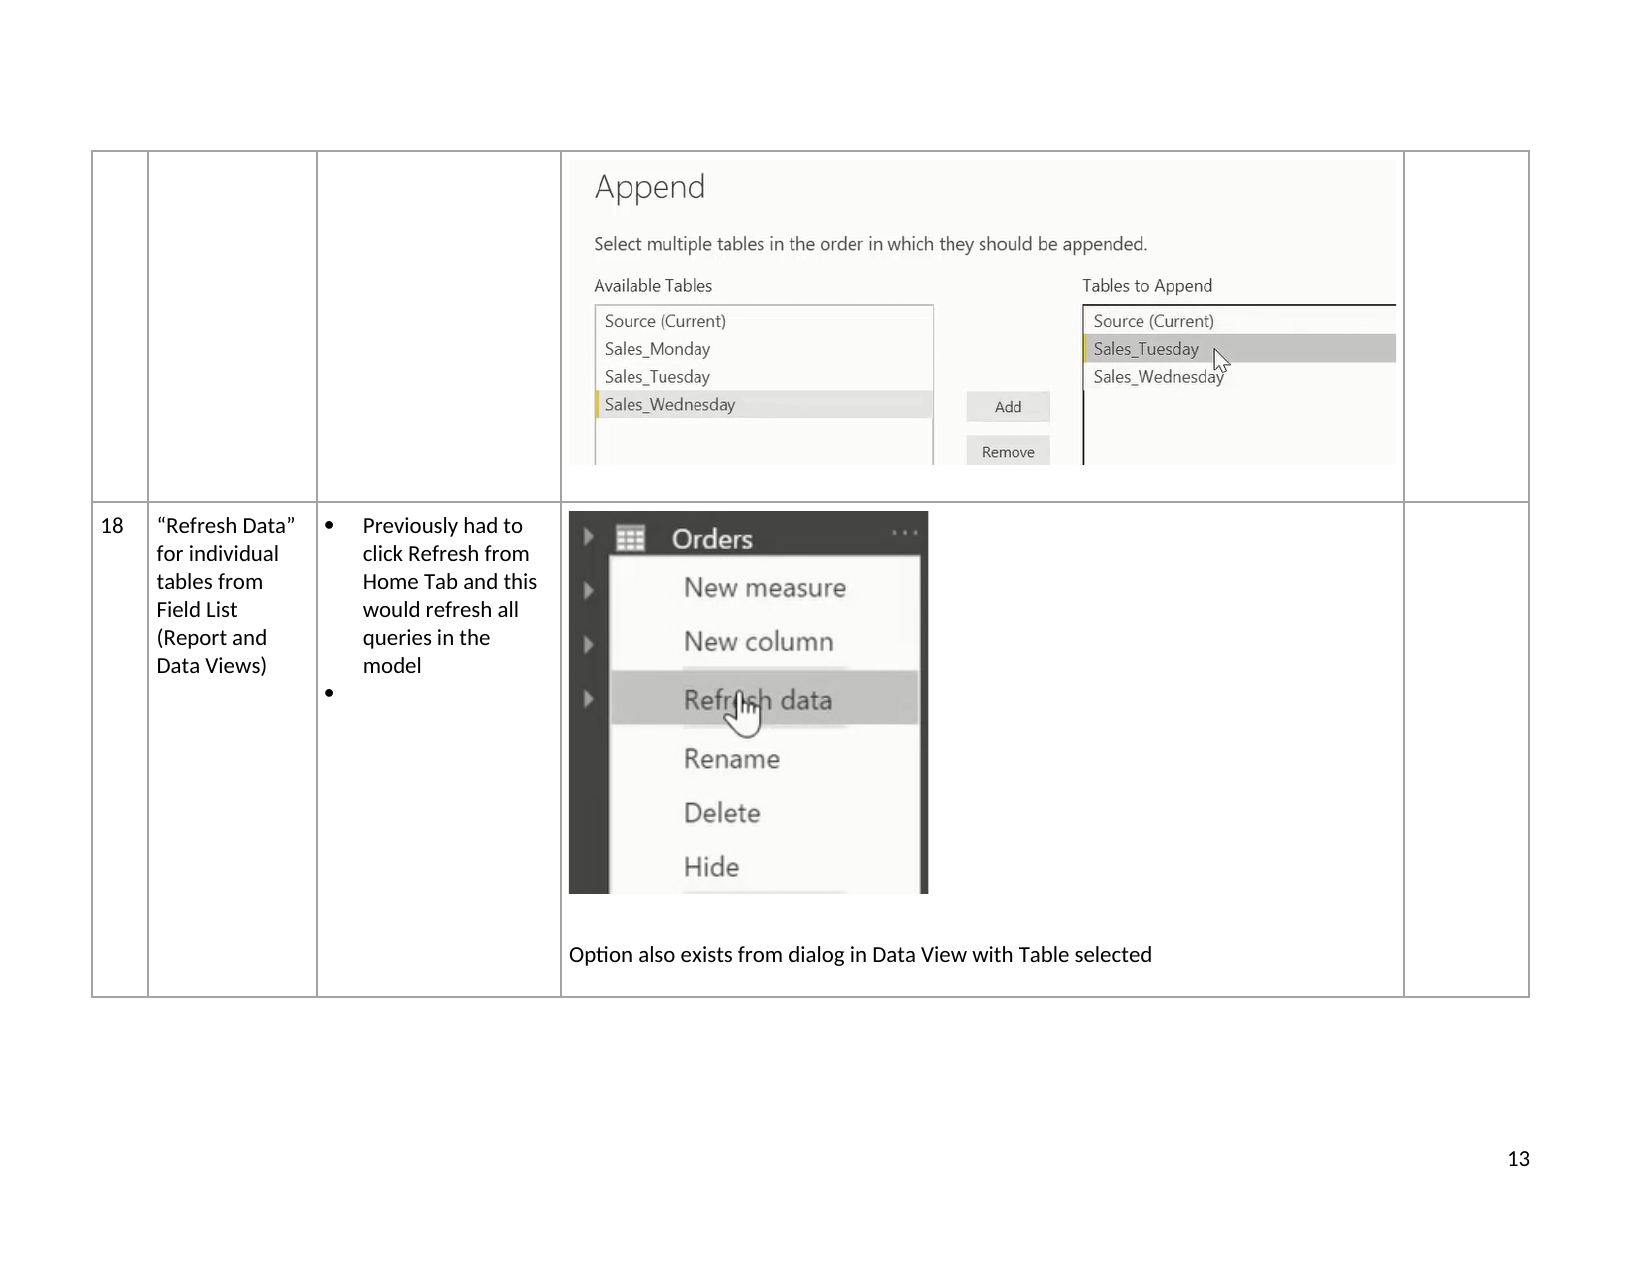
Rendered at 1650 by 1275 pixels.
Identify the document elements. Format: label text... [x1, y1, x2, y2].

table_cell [318, 152, 560, 501]
picture [568, 160, 1397, 465]
table_cell Previously had to click Refresh from Home Tab and this would refresh all queries in the model [318, 503, 560, 996]
table_cell [1405, 152, 1528, 501]
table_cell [149, 152, 316, 501]
table_cell Option also exists from dialog in Data View with Table selected [562, 503, 1403, 996]
table_cell 18 [93, 503, 147, 996]
table_cell “Refresh Data” for individual tables from Field List (Report and Data Views) [149, 503, 316, 996]
table_cell 17 [93, 152, 147, 501]
picture [568, 511, 929, 894]
table_cell [562, 152, 1403, 501]
table_cell [1405, 503, 1528, 996]
